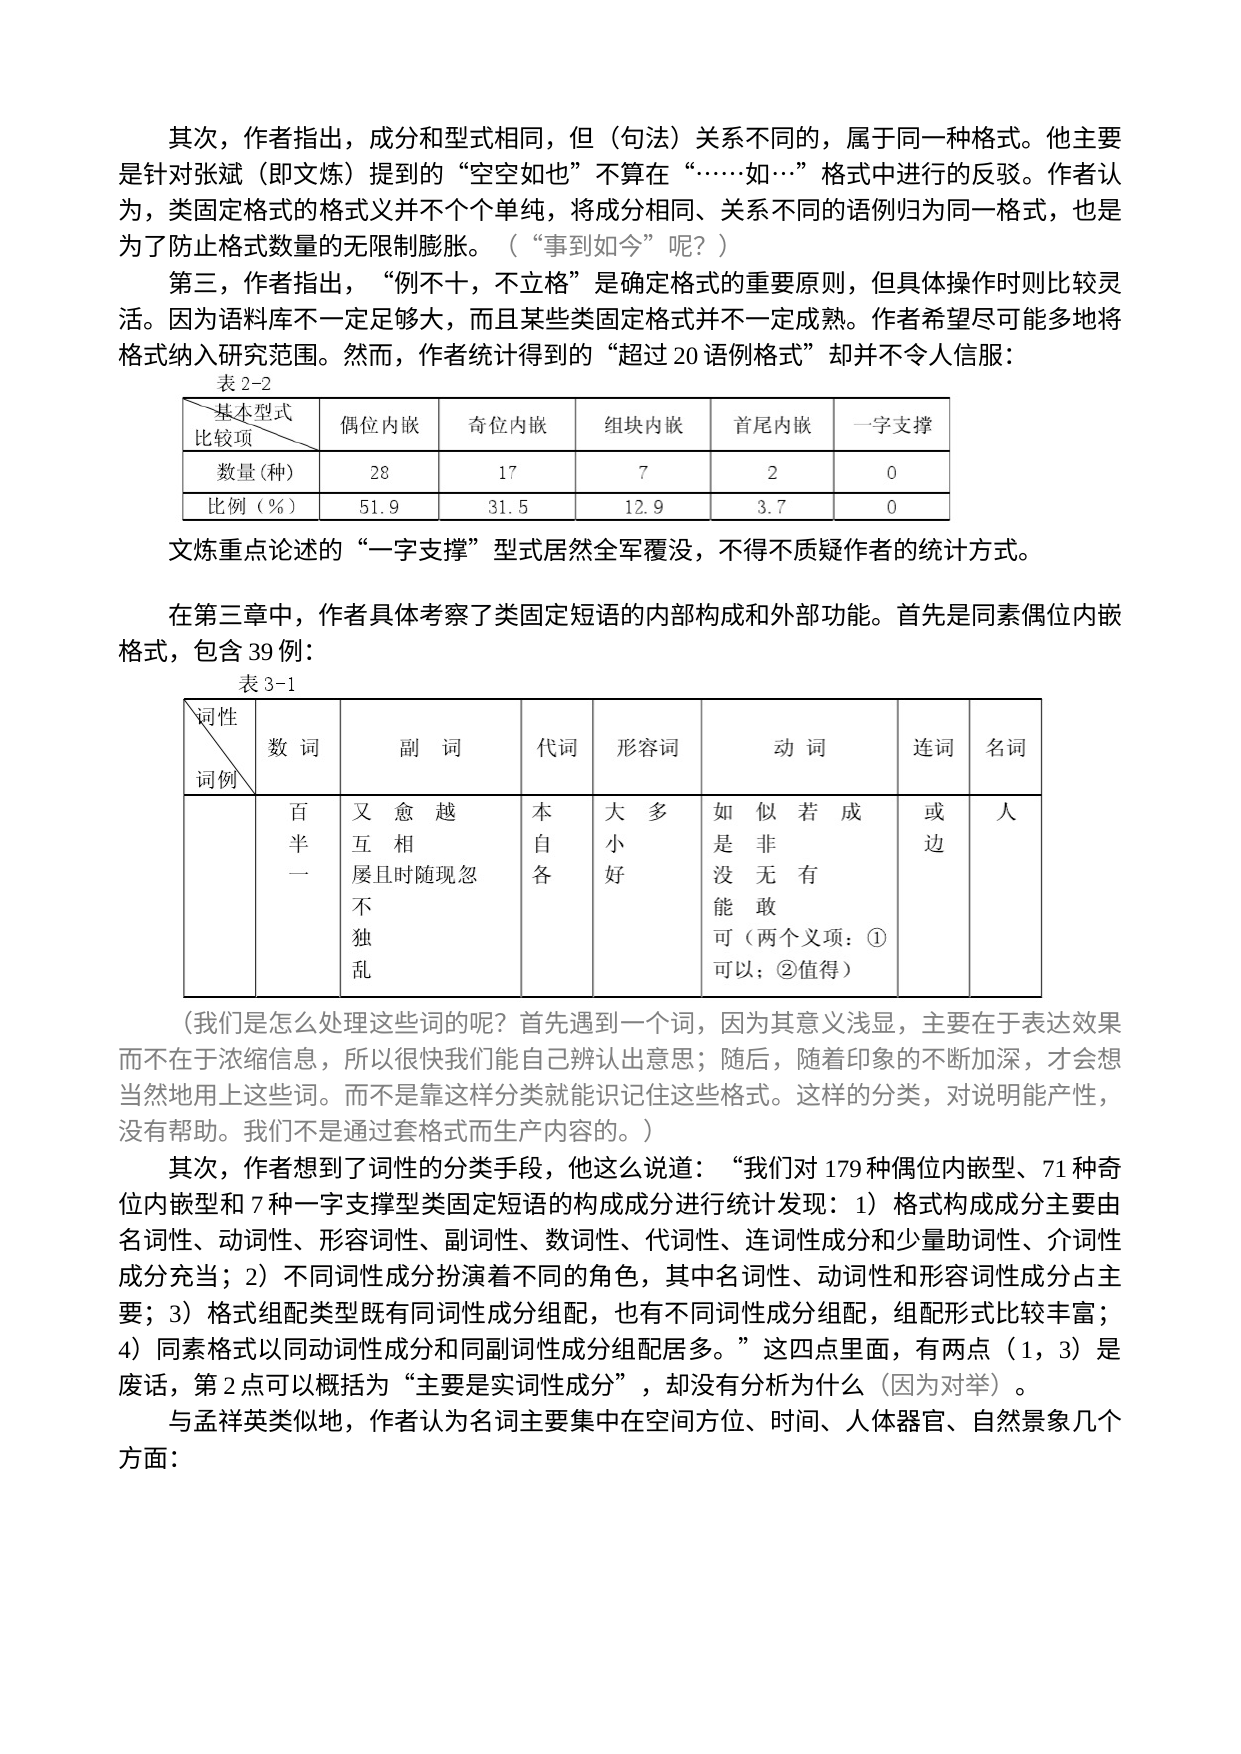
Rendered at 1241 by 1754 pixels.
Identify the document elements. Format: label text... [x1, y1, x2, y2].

text 文炼重点论述的“一字支撑”型式居然全军覆没，不得不质疑作者的统计方式。 [118, 531, 1122, 567]
text 在第三章中，作者具体考察了类固定短语的内部构成和外部功能。首先是同素偶位内嵌格式，包含39例： [118, 596, 1122, 668]
text （我们是怎么处理这些词的呢？首先遇到一个词，因为其意义浅显，主要在于表达效果而不在于浓缩信息，所以很快我们能自己辨认出意思；随后，随着印象的不断加深，才会想当然地用上这些词。而不是靠这样分类就能识记住这些格式。这样的分类，对说明能产性，没有帮助。我们不是通过套格式而生产内容的。） [118, 1003, 1122, 1148]
text 第三，作者指出，“例不十，不立格”是确定格式的重要原则，但具体操作时则比较灵活。因为语料库不一定足够大，而且某些类固定格式并不一定成熟。作者希望尽可能多地将格式纳入研究范围。然而，作者统计得到的“超过20语例格式”却并不令人信服： [118, 263, 1122, 372]
text 其次，作者指出，成分和型式相同，但（句法）关系不同的，属于同一种格式。他主要是针对张斌（即文炼）提到的“空空如也”不算在“……如…”格式中进行的反驳。作者认为，类固定格式的格式义并不个个单纯，将成分相同、关系不同的语例归为同一格式，也是为了防止格式数量的无限制膨胀。（“事到如今”呢？） [118, 118, 1122, 263]
text 其次，作者想到了词性的分类手段，他这么说道：“我们对179种偶位内嵌型、71种奇位内嵌型和7种一字支撑型类固定短语的构成成分进行统计发现：1）格式构成成分主要由名词性、动词性、形容词性、副词性、数词性、代词性、连词性成分和少量助词性、介词性成分充当；2）不同词性成分扮演着不同的角色，其中名词性、动词性和形容词性成分占主要；3）格式组配类型既有同词性成分组配，也有不同词性成分组配，组配形式比较丰富；4）同素格式以同动词性成分和同副词性成分组配居多。”这四点里面，有两点（1，3）是废话，第2点可以概括为“主要是实词性成分”，却没有分析为什么（因为对举）。 [118, 1148, 1122, 1402]
picture [168, 668, 1056, 1003]
text 与孟祥英类似地，作者认为名词主要集中在空间方位、时间、人体器官、自然景象几个方面： [118, 1402, 1122, 1474]
picture [168, 371, 965, 531]
